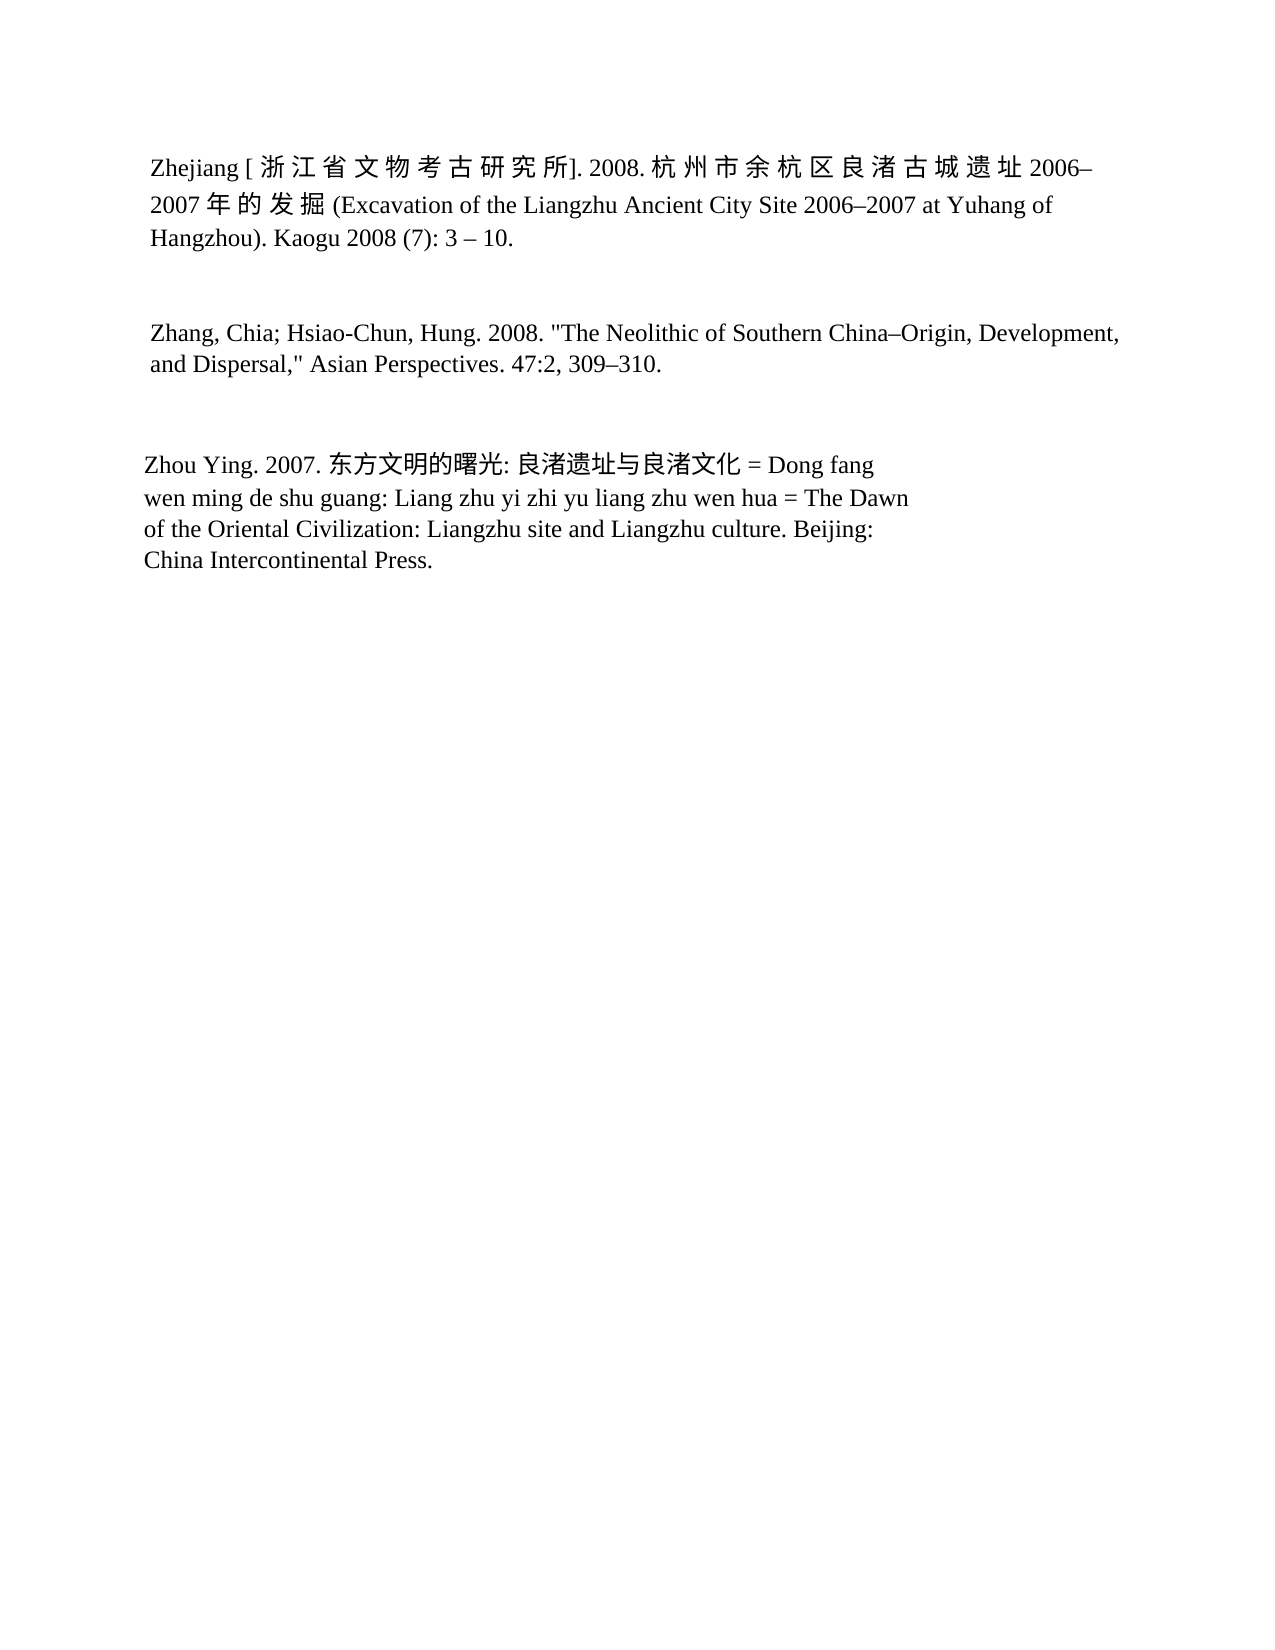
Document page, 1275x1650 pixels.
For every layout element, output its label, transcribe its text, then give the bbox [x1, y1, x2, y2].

text Zhang, Chia; Hsiao-Chun, Hung. 2008. "The Neolithic of Southern China–Origin, Development, and Dispersal," Asian Perspectives. 47:2, 309–310. [150, 318, 1125, 378]
table_header Zhou Ying. 2007. 东方文明的曙光: 良渚遗址与良渚文化 = Dong fang wen ming de shu guang: Liang zhu yi zhi yu liang zhu wen hua = The Dawn of the Oriental Civilization: Liangzhu site and Liangzhu culture. Beijing: China Intercontinental Press. [142, 397, 912, 690]
text Zhejiang [ 浙 江 省 文 物 考 古 研 究 所]. 2008. 杭 州 市 余 杭 区 良 渚 古 城 遗 址 2006–2007 年 的 发 掘 (Excavation of the Liangzhu Ancient City Site 2006–2007 at Yuhang of Hangzhou). Kaogu 2008 (7): 3 – 10. [150, 150, 1125, 252]
